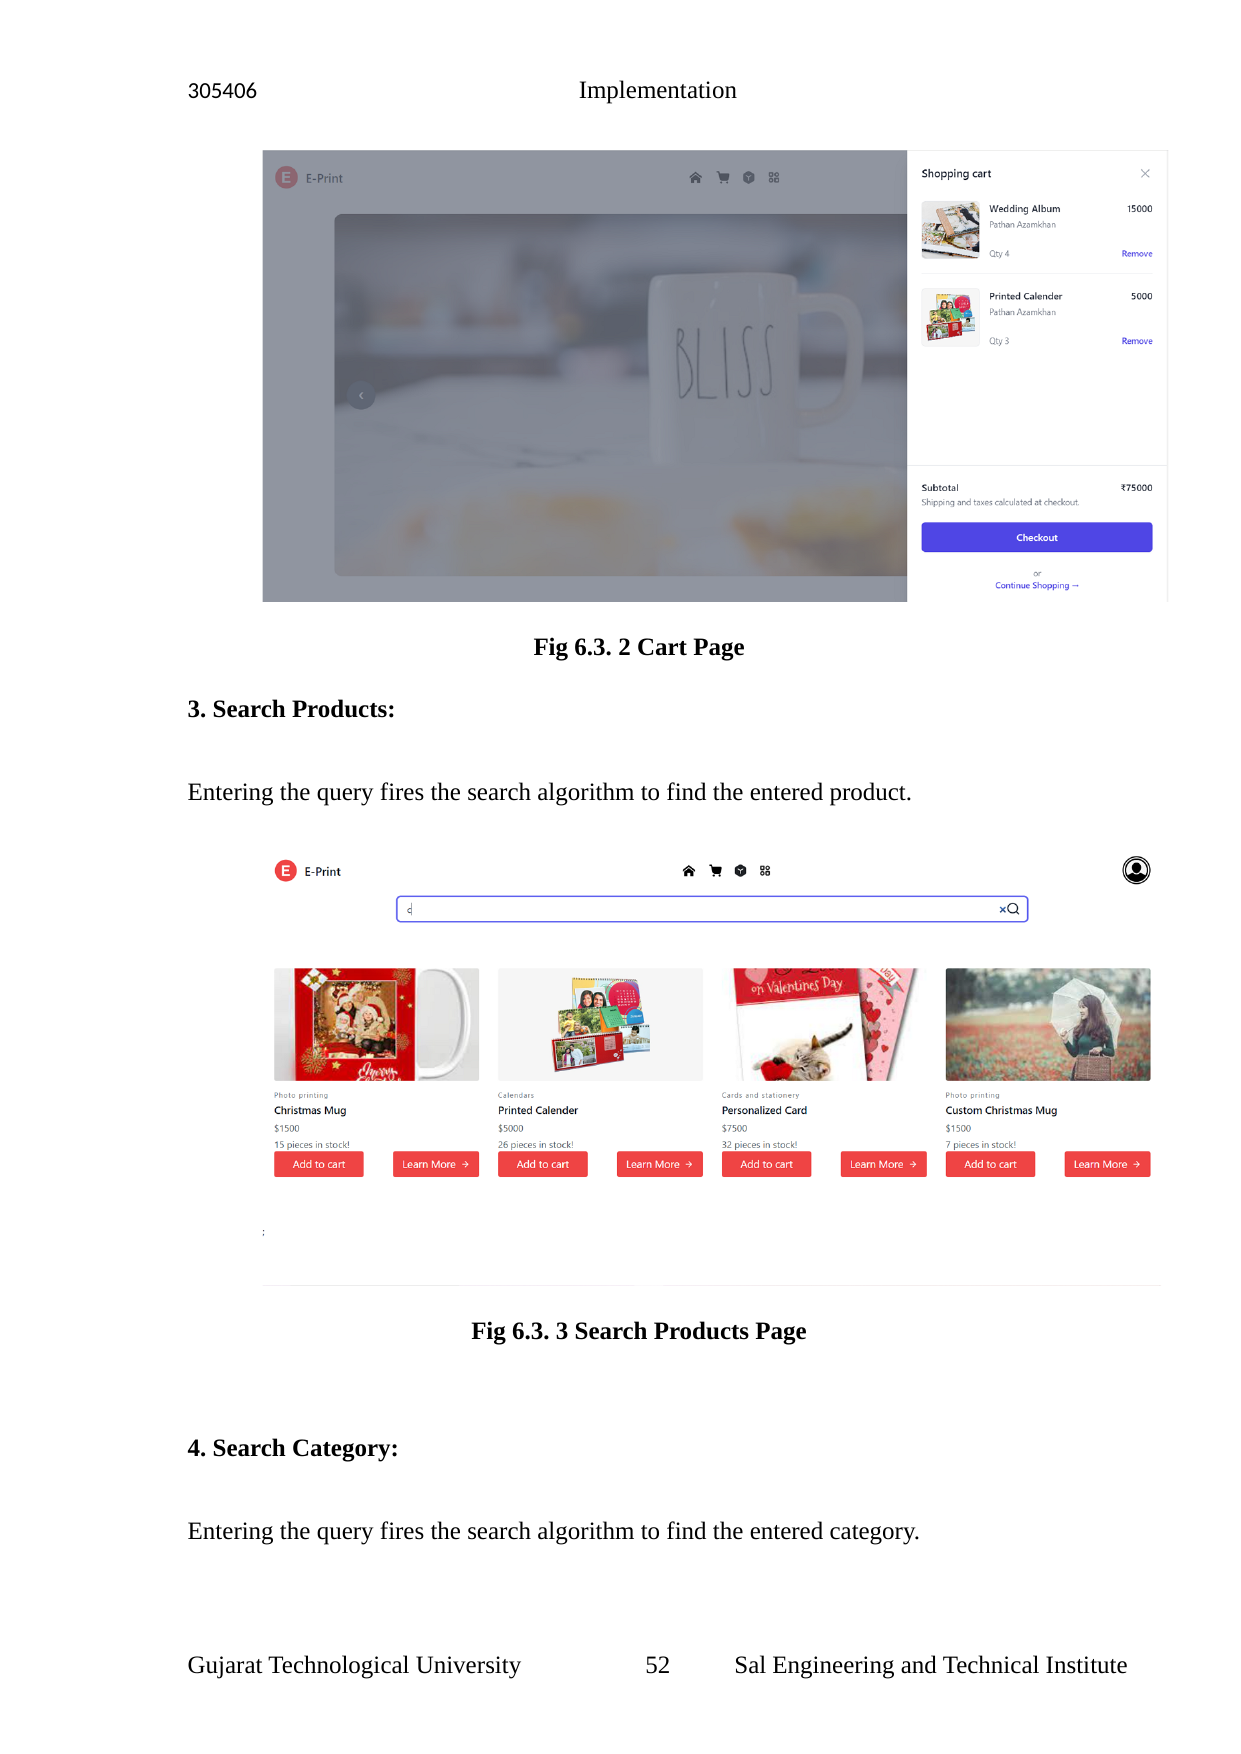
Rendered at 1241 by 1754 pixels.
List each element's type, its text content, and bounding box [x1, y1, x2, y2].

text Entering the query fires the search algorithm to find the entered category. [187, 1516, 1090, 1545]
picture [262, 150, 1169, 602]
text 4. Search Category: [187, 1433, 1090, 1462]
picture [262, 845, 1162, 1286]
text Entering the query fires the search algorithm to find the entered product. [187, 777, 1090, 806]
text 3. Search Products: [187, 694, 1090, 723]
